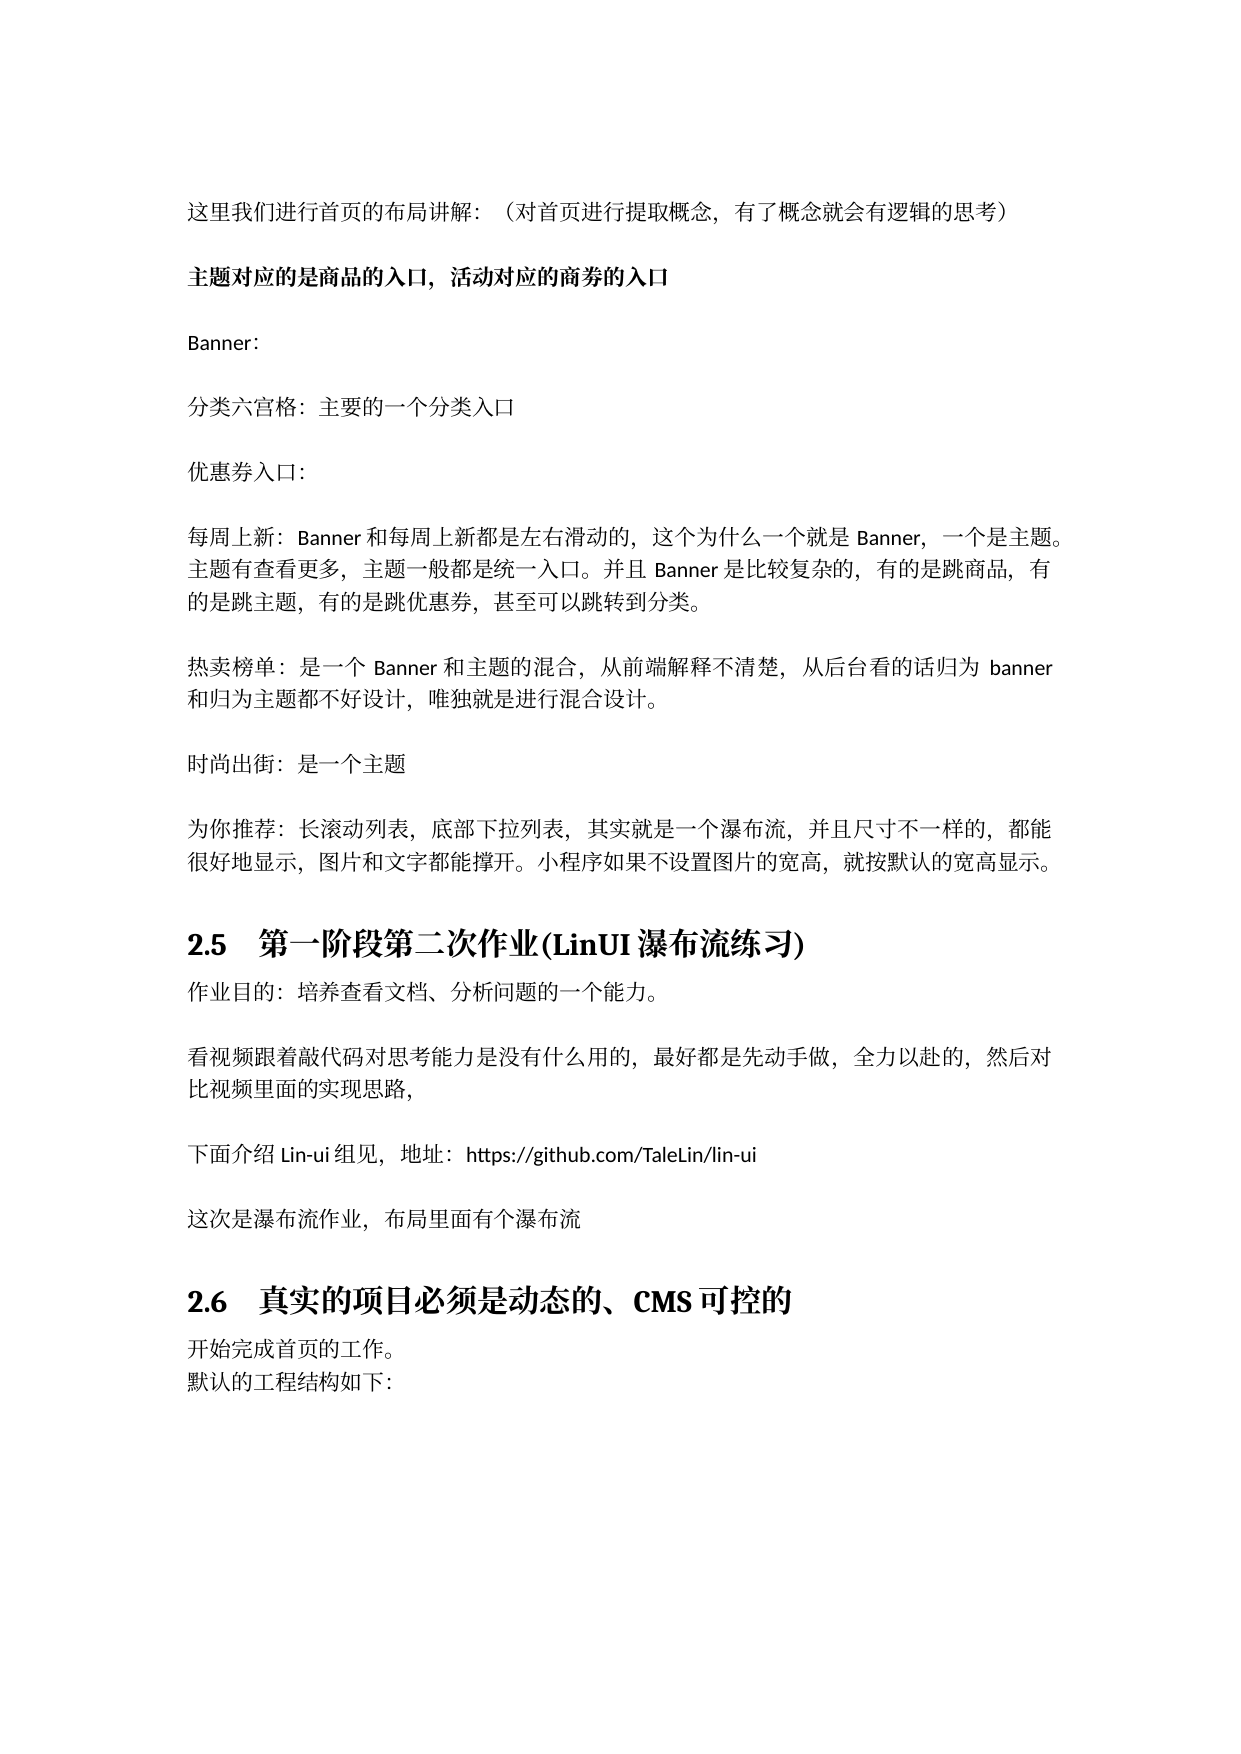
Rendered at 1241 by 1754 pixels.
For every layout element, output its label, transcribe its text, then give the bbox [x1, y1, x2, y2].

subtitle 真实的项目必须是动态的、CMS 可控的 [187, 1267, 1053, 1332]
text 优惠券入口： [187, 454, 1053, 487]
text 每周上新：Banner 和每周上新都是左右滑动的，这个为什么一个就是 Banner，一个是主题。主题有查看更多，主题一般都是统一入口。并且 Banner 是比较复杂的，有的是跳商品，有的是跳主题，有的是跳优惠券，甚至可以跳转到分类。 [187, 519, 1053, 617]
text Banner： [187, 324, 1053, 357]
text 为你推荐：长滚动列表，底部下拉列表，其实就是一个瀑布流，并且尺寸不一样的，都能很好地显示，图片和文字都能撑开。小程序如果不设置图片的宽高，就按默认的宽高显示。 [187, 812, 1053, 877]
text 看视频跟着敲代码对思考能力是没有什么用的，最好都是先动手做，全力以赴的，然后对比视频里面的实现思路， [187, 1039, 1053, 1104]
text 下面介绍 Lin-ui 组见，地址：https://github.com/TaleLin/lin-ui [187, 1137, 1053, 1169]
text 主题对应的是商品的入口，活动对应的商劵的入口 [187, 259, 1053, 292]
text 开始完成首页的工作。 [187, 1332, 1053, 1364]
text 分类六宫格：主要的一个分类入口 [187, 389, 1053, 422]
text 这里我们进行首页的布局讲解：（对首页进行提取概念，有了概念就会有逻辑的思考） [187, 194, 1053, 227]
subtitle 第一阶段第二次作业(LinUI瀑布流练习) [187, 909, 1053, 974]
text 这次是瀑布流作业，布局里面有个瀑布流 [187, 1202, 1053, 1234]
text 热卖榜单：是一个 Banner 和主题的混合，从前端解释不清楚，从后台看的话归为 banner 和归为主题都不好设计，唯独就是进行混合设计。 [187, 649, 1053, 714]
text 时尚出街：是一个主题 [187, 747, 1053, 779]
text 作业目的：培养查看文档、分析问题的一个能力。 [187, 974, 1053, 1007]
text 默认的工程结构如下： [187, 1364, 1053, 1397]
